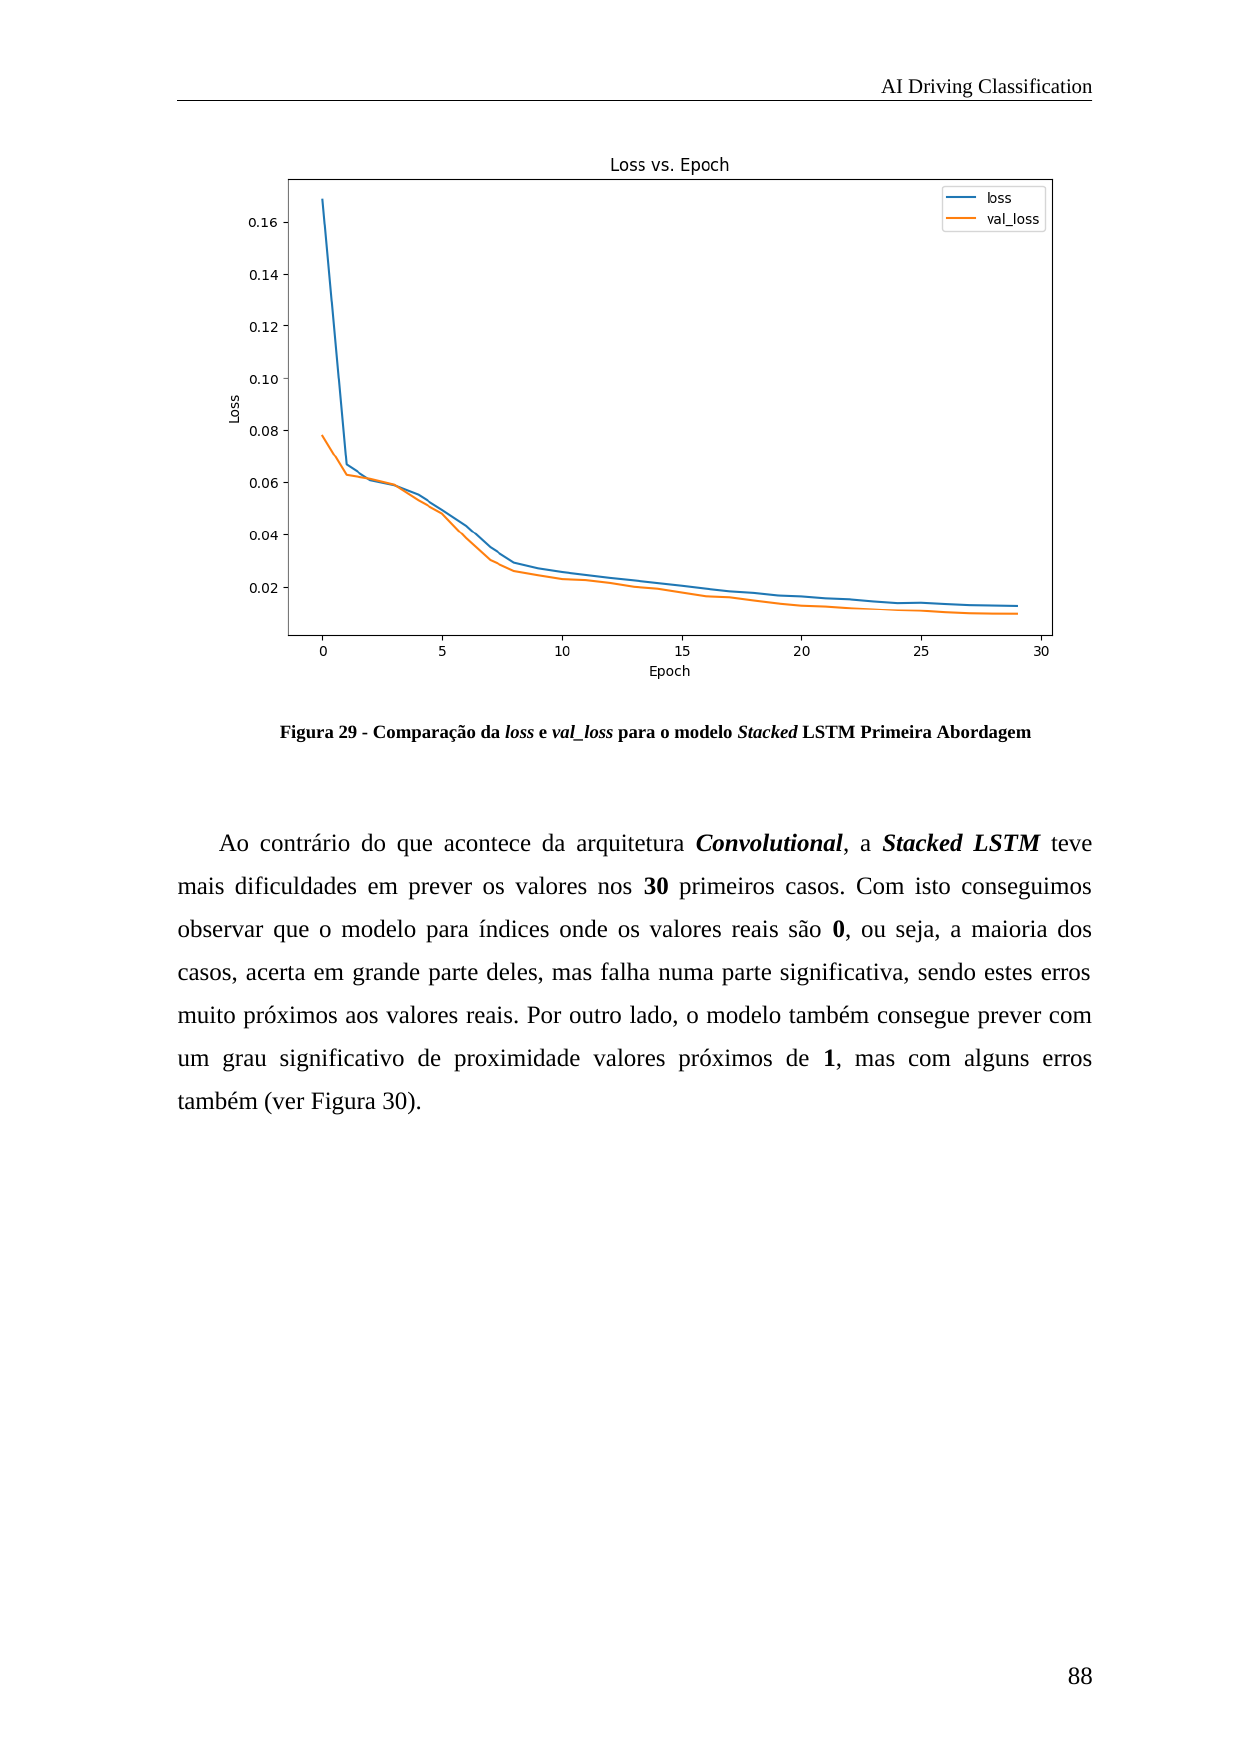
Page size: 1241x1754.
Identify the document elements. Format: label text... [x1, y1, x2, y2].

picture [218, 147, 1060, 687]
text Figura 29 - Comparação da loss e val_loss para o modelo Stacked LSTM Primeira Abordagem [177, 721, 1092, 743]
text Ao contrário do que acontece da arquitetura Convolutional, a Stacked LSTM teve mais dificuldades em prever os valores nos 30 primeiros casos. Com isto conseguimos observar que o modelo para índices onde os valores reais são 0, ou seja, a maioria dos casos, acerta em grande parte deles, mas falha numa parte significativa, sendo estes erros muito próximos aos valores reais. Por outro lado, o modelo também consegue prever com um grau significativo de proximidade valores próximos de 1, mas com alguns erros também (ver Figura 30). [177, 828, 1092, 1115]
